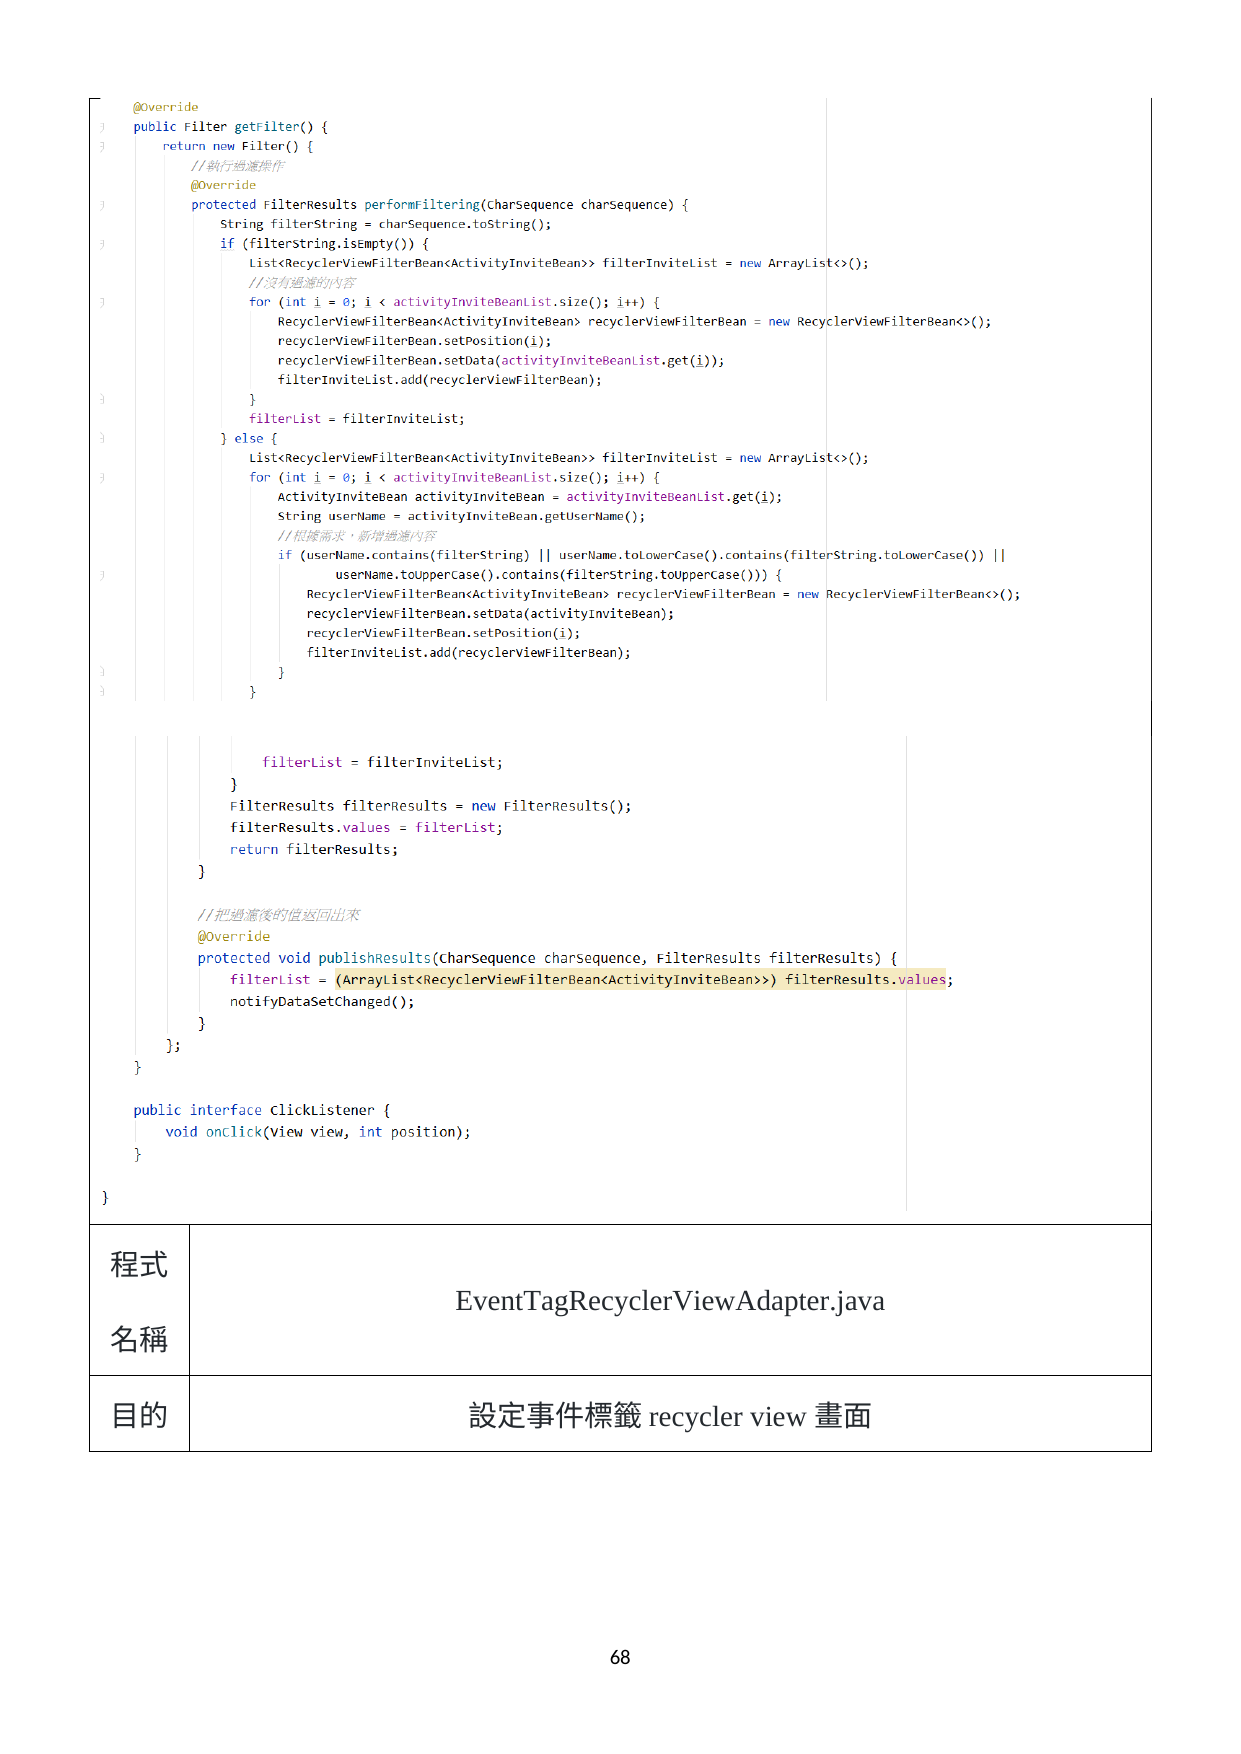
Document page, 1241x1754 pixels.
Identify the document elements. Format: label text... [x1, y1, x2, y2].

picture [100, 736, 1152, 1211]
table_cell EventTagRecyclerViewAdapter.java [190, 1225, 1151, 1375]
picture [100, 98, 1152, 701]
table_cell 目的 [90, 1376, 189, 1451]
table_cell 程式名稱 [90, 1225, 189, 1375]
table_cell [90, 99, 1151, 1224]
table_cell 設定事件標籤recycler view 畫面 [190, 1376, 1151, 1451]
